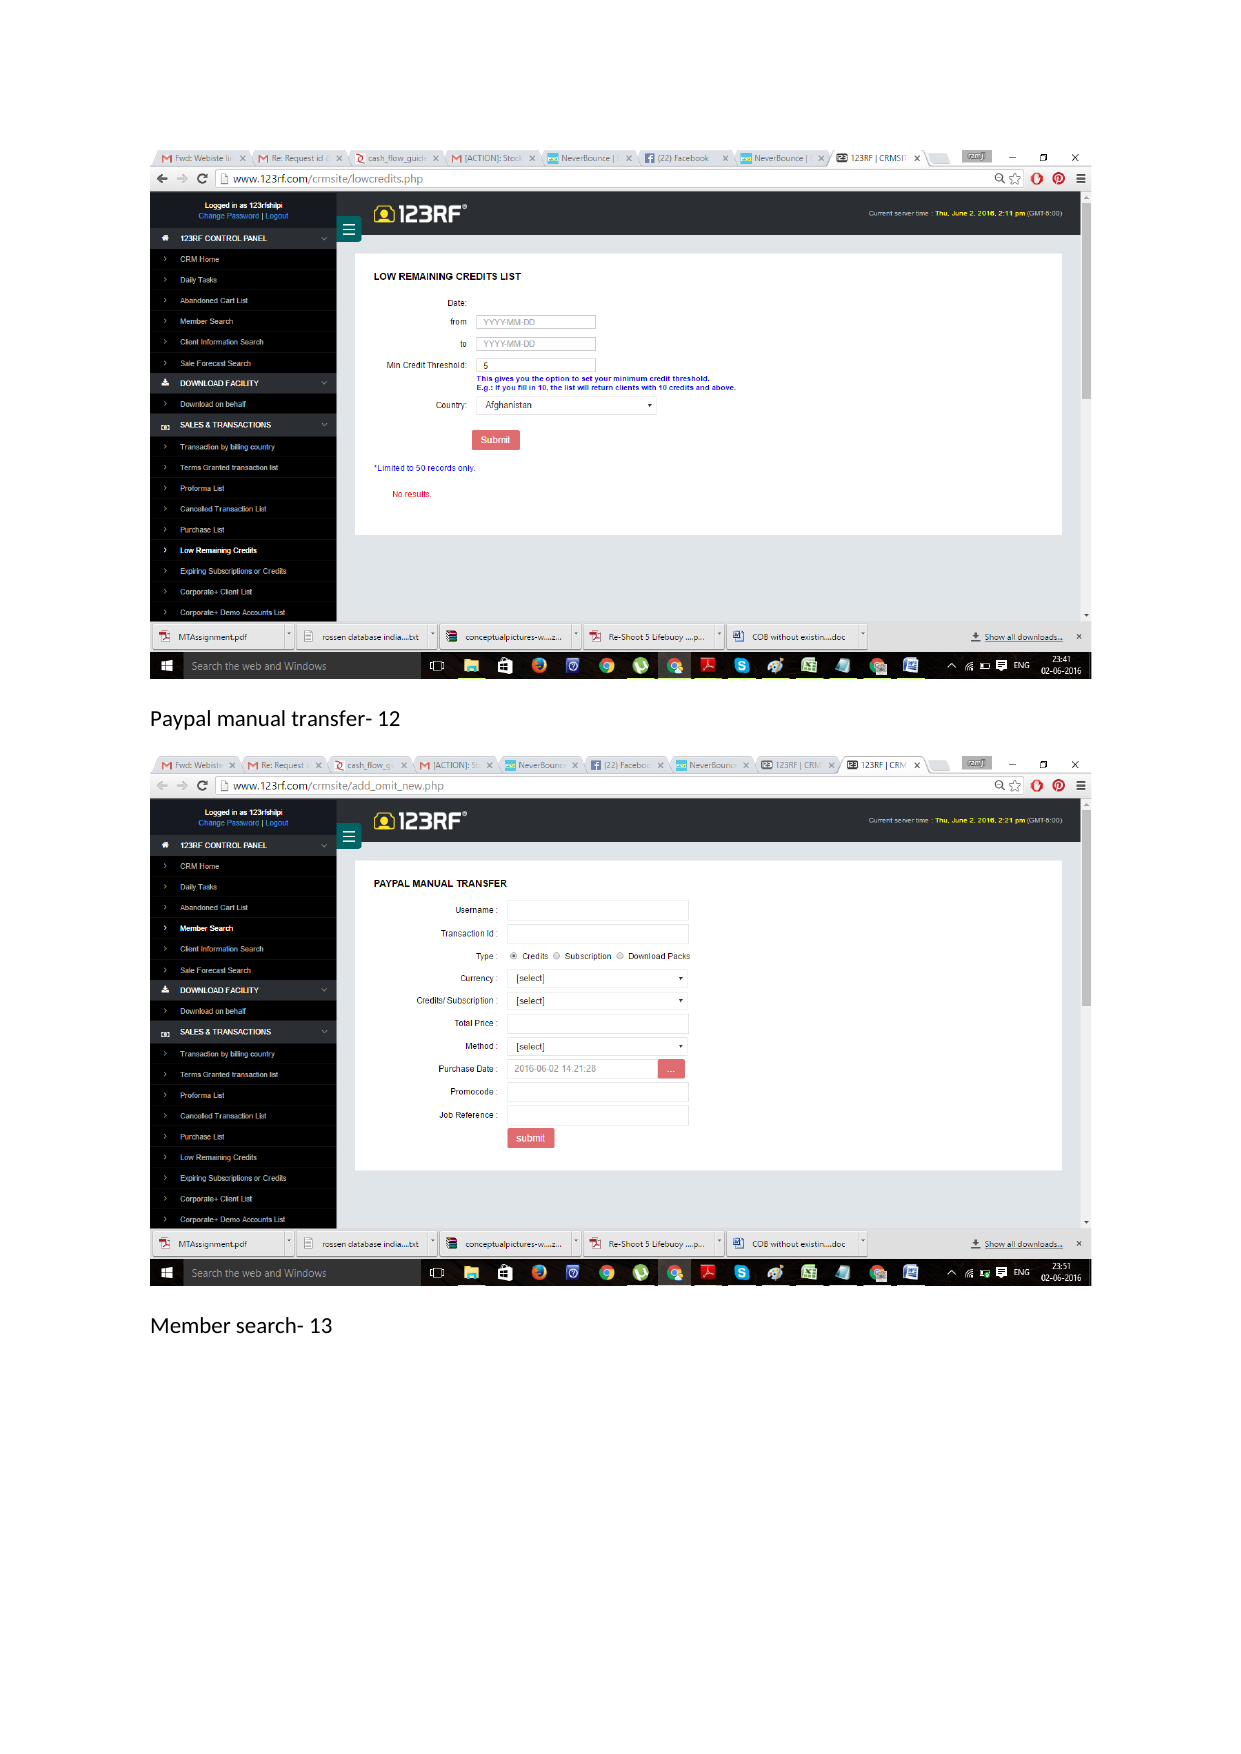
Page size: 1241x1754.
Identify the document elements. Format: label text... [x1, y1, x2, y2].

picture [150, 756, 1092, 1286]
picture [150, 150, 1092, 679]
text Paypal manual transfer- 12 [150, 704, 1090, 732]
text Member search- 13 [150, 1311, 1090, 1339]
